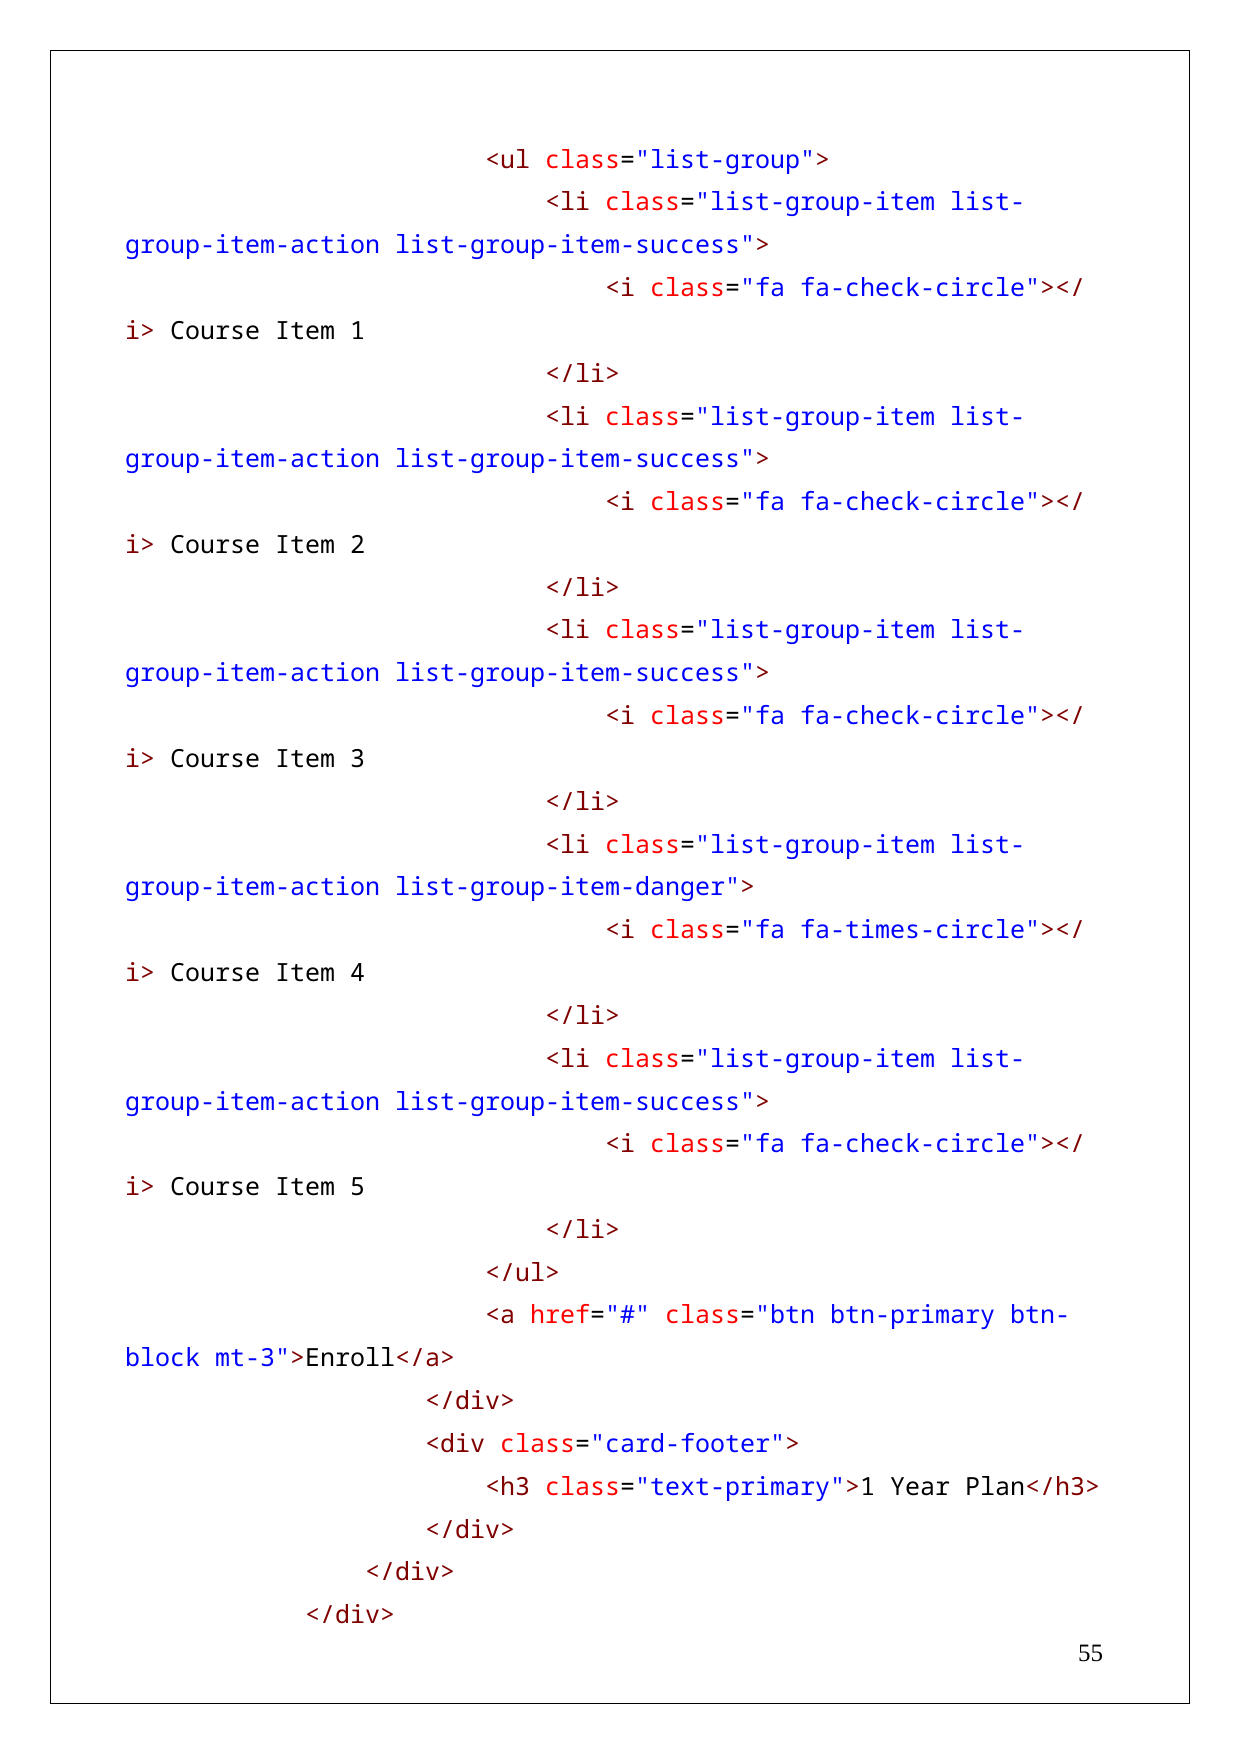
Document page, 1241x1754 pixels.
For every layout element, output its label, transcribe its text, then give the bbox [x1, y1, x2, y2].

text <ul class="list-group"> [125, 132, 1103, 175]
text </li> [125, 775, 1103, 817]
text <a href="#" class="btn btn-primary btn-block mt-3">Enroll</a> [125, 1288, 1103, 1374]
text </div> [125, 1588, 1103, 1631]
text </li> [125, 347, 1103, 389]
text <i class="fa fa-check-circle"></i> Course Item 5 [125, 1117, 1103, 1203]
text </div> [125, 1545, 1103, 1588]
text </li> [125, 989, 1103, 1032]
text </div> [125, 1502, 1103, 1545]
text <li class="list-group-item list-group-item-action list-group-item-success"> [125, 175, 1103, 261]
text <i class="fa fa-check-circle"></i> Course Item 3 [125, 689, 1103, 775]
text <li class="list-group-item list-group-item-action list-group-item-success"> [125, 389, 1103, 475]
text <i class="fa fa-check-circle"></i> Course Item 2 [125, 475, 1103, 561]
text <li class="list-group-item list-group-item-action list-group-item-success"> [125, 603, 1103, 689]
text </ul> [125, 1246, 1103, 1288]
text <div class="card-footer"> [125, 1417, 1103, 1460]
text </li> [125, 561, 1103, 603]
text <li class="list-group-item list-group-item-action list-group-item-success"> [125, 1032, 1103, 1117]
text </li> [125, 1203, 1103, 1246]
text <i class="fa fa-check-circle"></i> Course Item 1 [125, 261, 1103, 347]
text <h3 class="text-primary">1 Year Plan</h3> [125, 1460, 1103, 1502]
text </div> [125, 1374, 1103, 1417]
text <li class="list-group-item list-group-item-action list-group-item-danger"> [125, 817, 1103, 903]
text <i class="fa fa-times-circle"></i> Course Item 4 [125, 903, 1103, 989]
